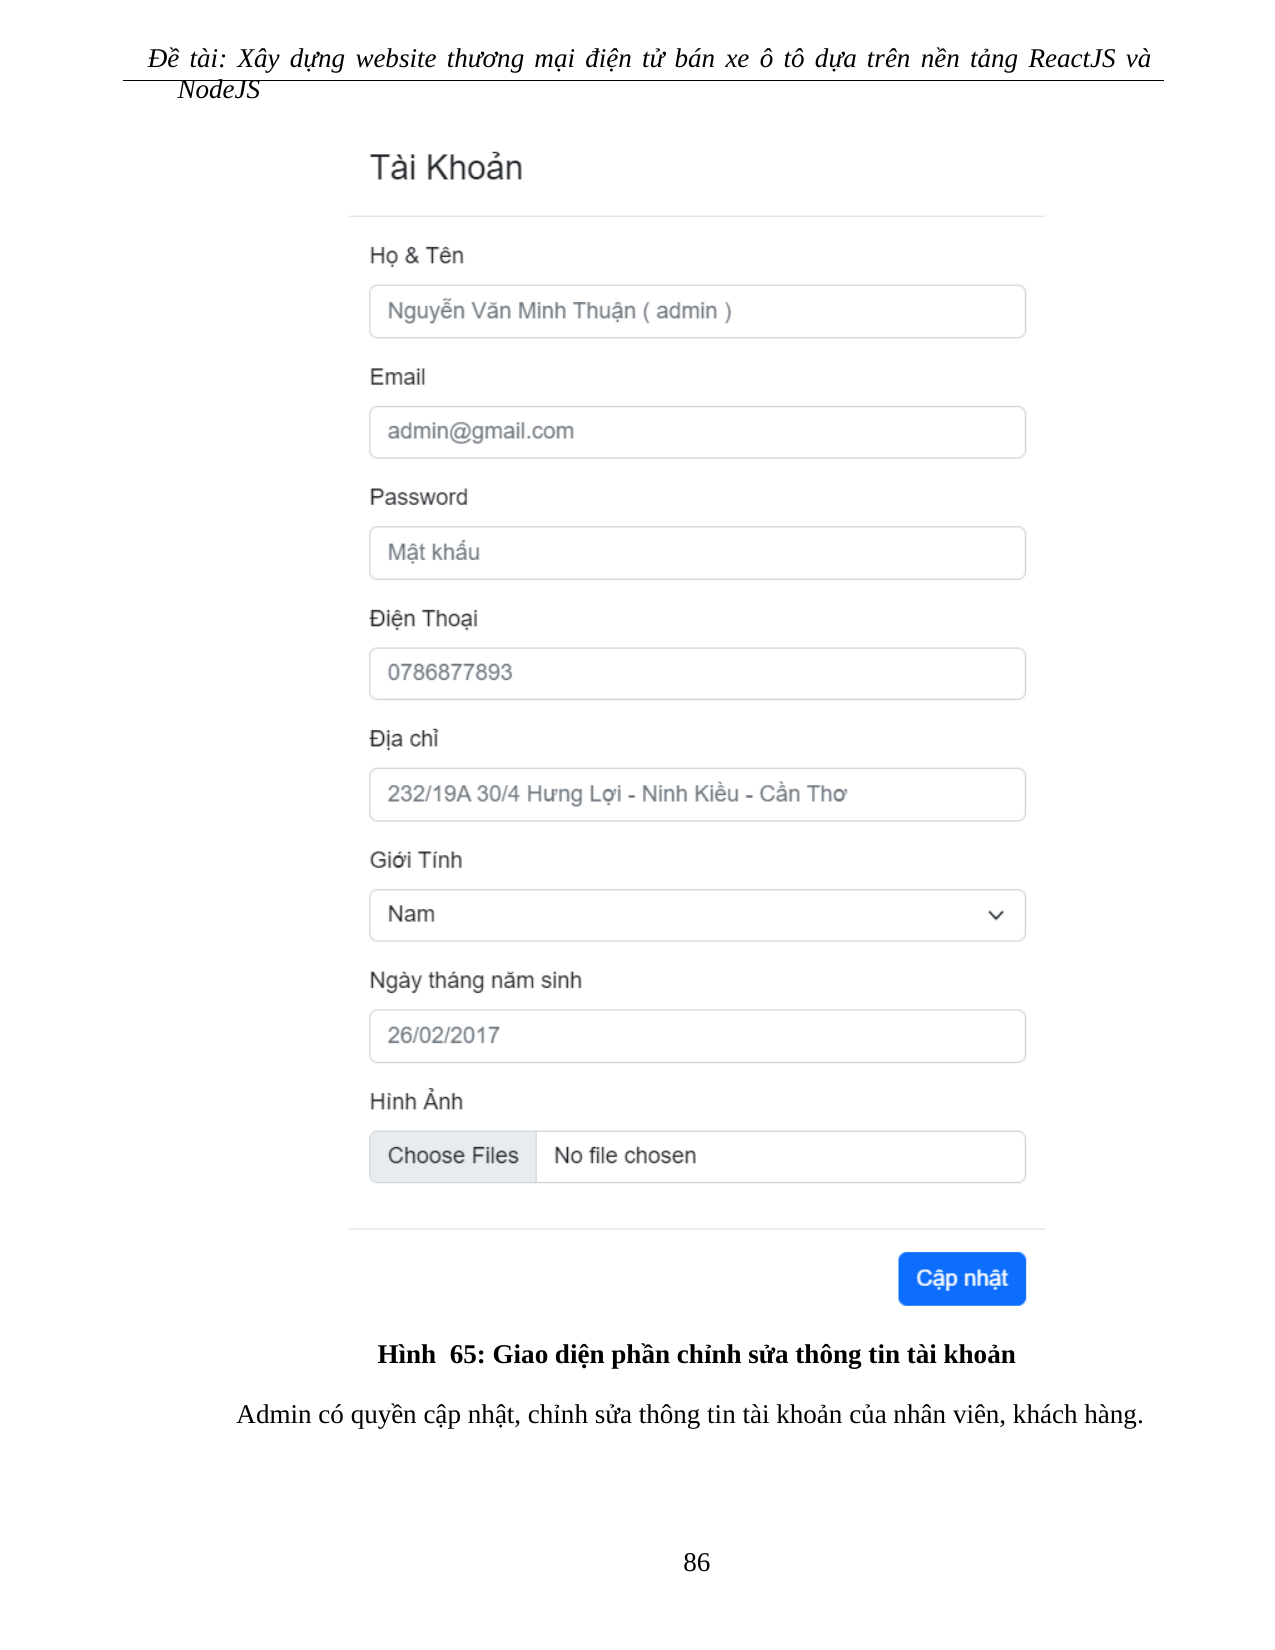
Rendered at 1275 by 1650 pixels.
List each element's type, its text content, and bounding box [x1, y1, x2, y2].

text Admin có quyền cập nhật, chỉnh sửa thông tin tài khoản của nhân viên, khách hàng. [177, 1398, 1157, 1429]
picture [348, 147, 1045, 1311]
text Hình 65: Giao diện phần chỉnh sửa thông tin tài khoản [177, 1338, 1157, 1370]
